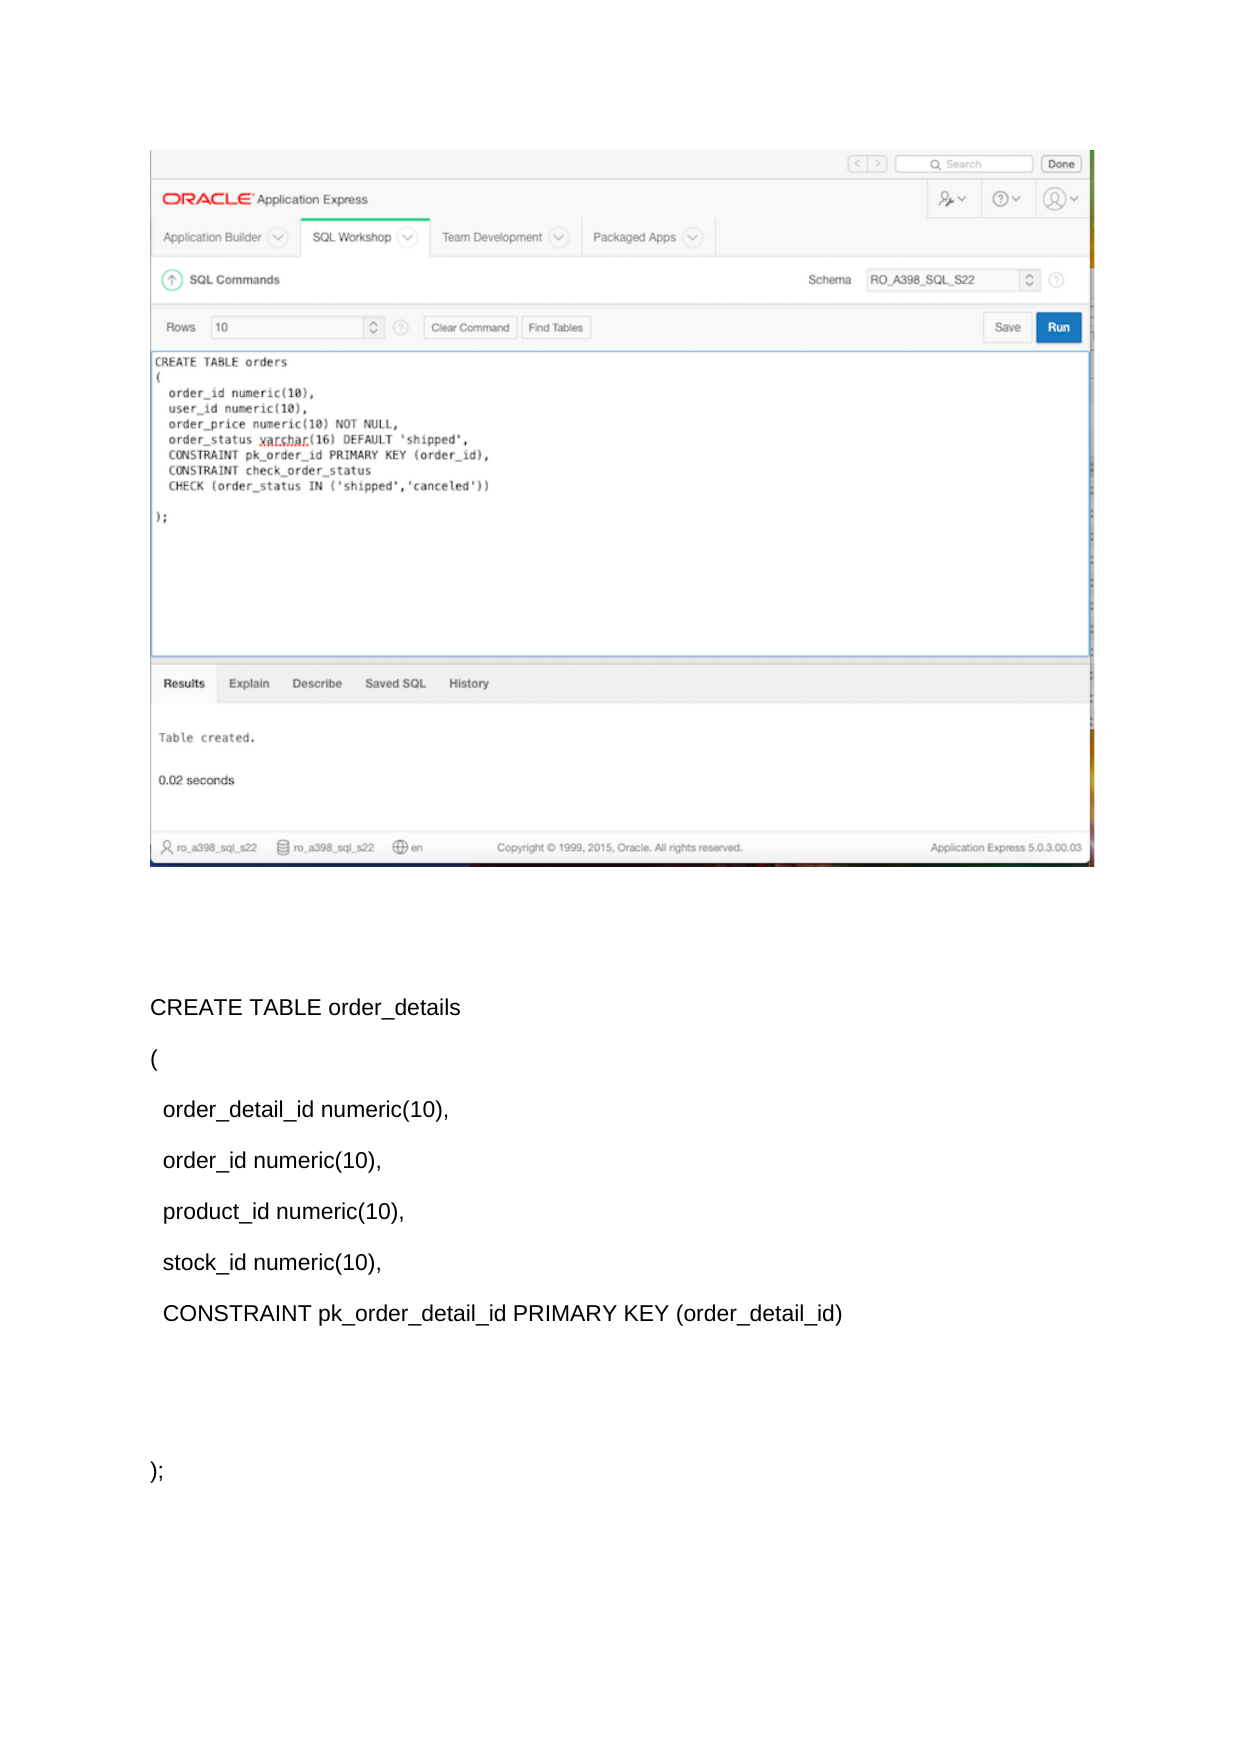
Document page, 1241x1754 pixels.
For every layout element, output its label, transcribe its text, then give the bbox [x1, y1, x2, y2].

text ); [150, 1457, 1090, 1484]
text CREATE TABLE order_details [150, 994, 1090, 1021]
text ( [150, 1045, 1090, 1072]
text CONSTRAINT pk_order_detail_id PRIMARY KEY (order_detail_id) [150, 1300, 1090, 1327]
text order_detail_id numeric(10), [150, 1096, 1090, 1123]
text product_id numeric(10), [150, 1198, 1090, 1225]
text stock_id numeric(10), [150, 1249, 1090, 1276]
text order_id numeric(10), [150, 1147, 1090, 1174]
picture [150, 150, 1095, 867]
